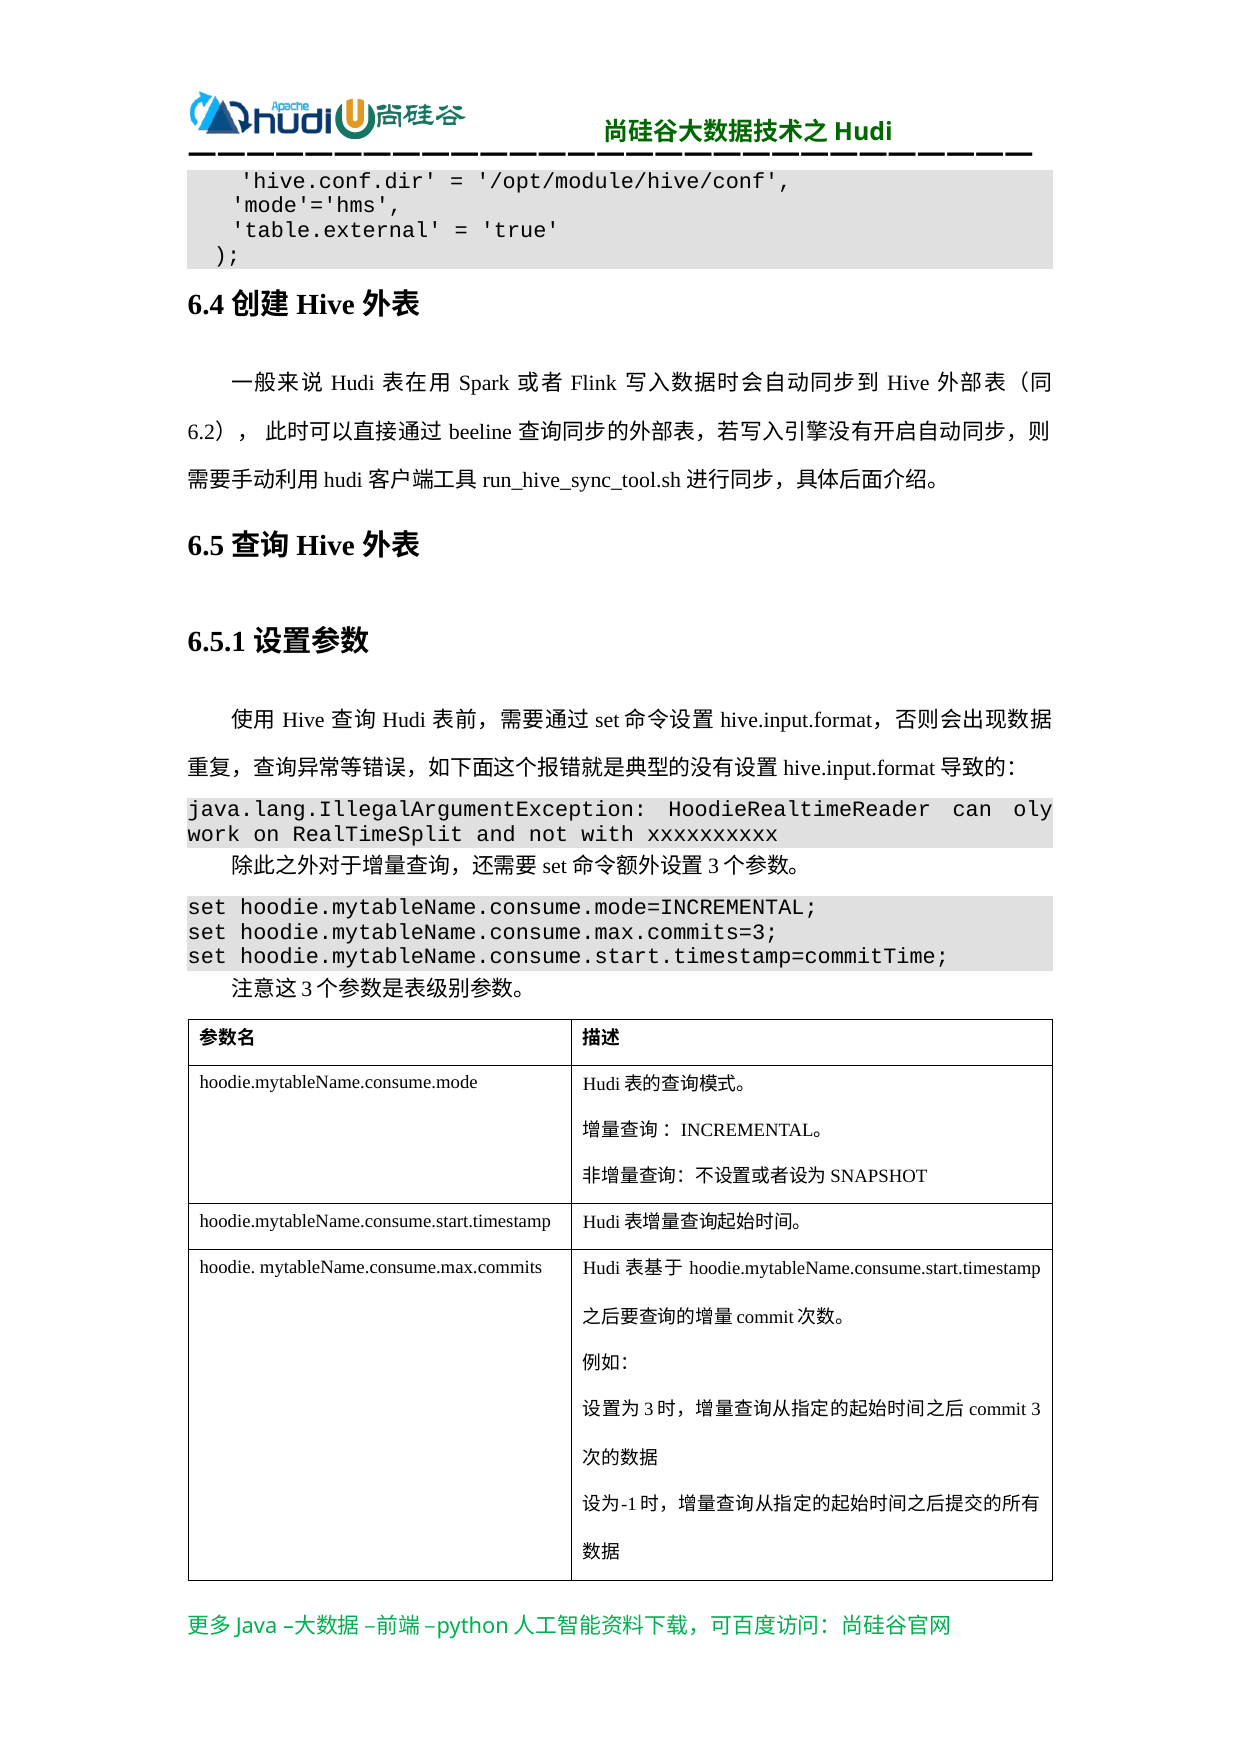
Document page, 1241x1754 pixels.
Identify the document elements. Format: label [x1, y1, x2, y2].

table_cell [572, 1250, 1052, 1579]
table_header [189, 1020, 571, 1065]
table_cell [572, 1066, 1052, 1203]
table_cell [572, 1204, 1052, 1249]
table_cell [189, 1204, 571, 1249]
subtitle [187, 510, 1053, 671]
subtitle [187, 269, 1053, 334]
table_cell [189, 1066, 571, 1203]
picture [187, 88, 467, 140]
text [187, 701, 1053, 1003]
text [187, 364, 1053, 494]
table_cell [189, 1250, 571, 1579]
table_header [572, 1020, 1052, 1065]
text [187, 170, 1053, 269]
